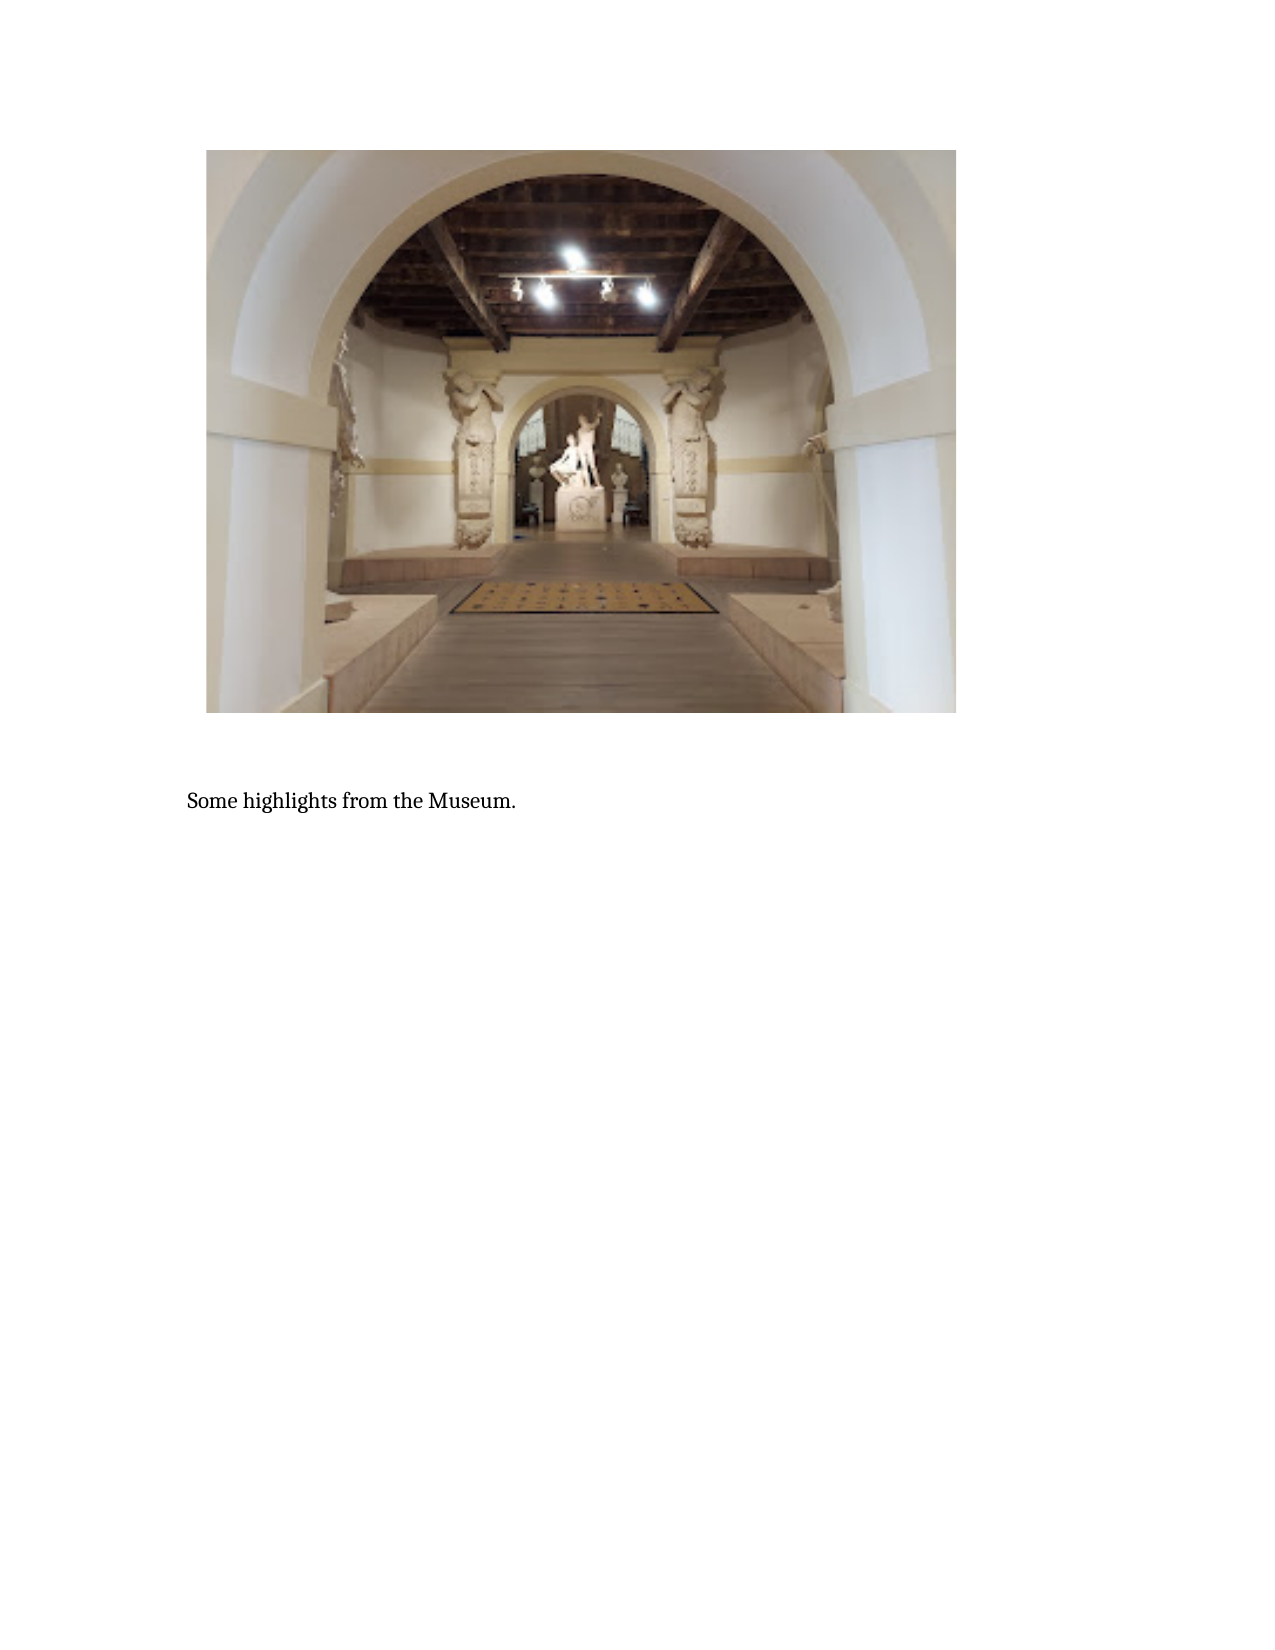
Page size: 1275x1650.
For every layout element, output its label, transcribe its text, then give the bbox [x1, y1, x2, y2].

picture [206, 150, 957, 713]
text Some highlights from the Museum. [187, 788, 1087, 814]
